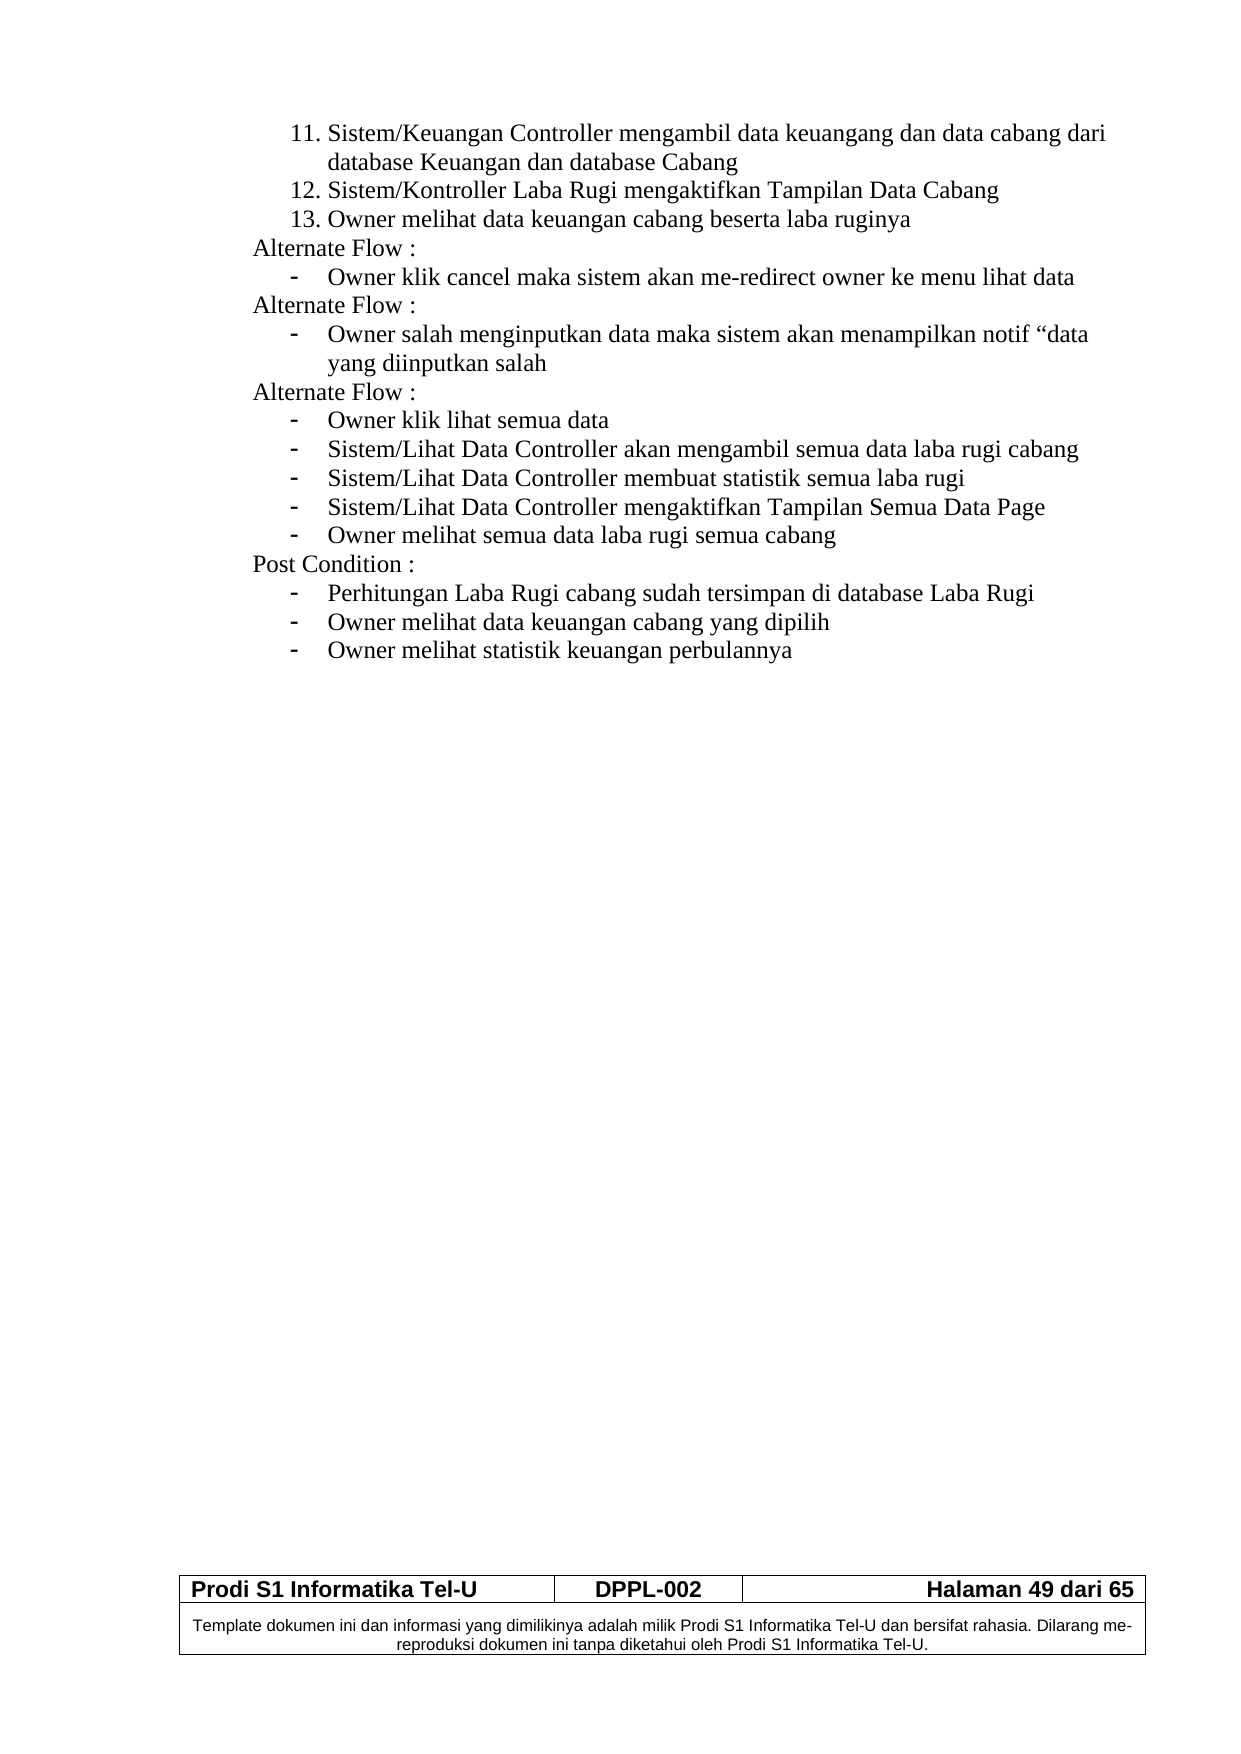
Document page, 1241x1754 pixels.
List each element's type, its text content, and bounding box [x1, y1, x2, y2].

text Alternate Flow : [252, 233, 1122, 262]
list Owner melihat data keuangan cabang yang dipilih [290, 607, 1122, 636]
list Sistem/Keuangan Controller mengambil data keuangang dan data cabang dari database Keuangan dan database Cabang [290, 118, 1122, 176]
list Perhitungan Laba Rugi cabang sudah tersimpan di database Laba Rugi [290, 578, 1122, 607]
text Post Condition : [252, 549, 1122, 578]
list Owner melihat data keuangan cabang beserta laba ruginya [290, 204, 1122, 233]
list Owner klik lihat semua data [290, 406, 1122, 434]
list Owner salah menginputkan data maka sistem akan menampilkan notif “data yang diinputkan salah [290, 319, 1122, 377]
list Owner melihat semua data laba rugi semua cabang [290, 521, 1122, 549]
list Sistem/Lihat Data Controller membuat statistik semua laba rugi [290, 463, 1122, 492]
text Alternate Flow : [177, 377, 1122, 406]
list Owner klik cancel maka sistem akan me-redirect owner ke menu lihat data [290, 262, 1122, 291]
text Alternate Flow : [177, 291, 1122, 319]
list Sistem/Lihat Data Controller mengaktifkan Tampilan Semua Data Page [290, 492, 1122, 521]
list Sistem/Lihat Data Controller akan mengambil semua data laba rugi cabang [290, 434, 1122, 463]
list Sistem/Kontroller Laba Rugi mengaktifkan Tampilan Data Cabang [290, 176, 1122, 204]
list Owner melihat statistik keuangan perbulannya [290, 636, 1122, 664]
